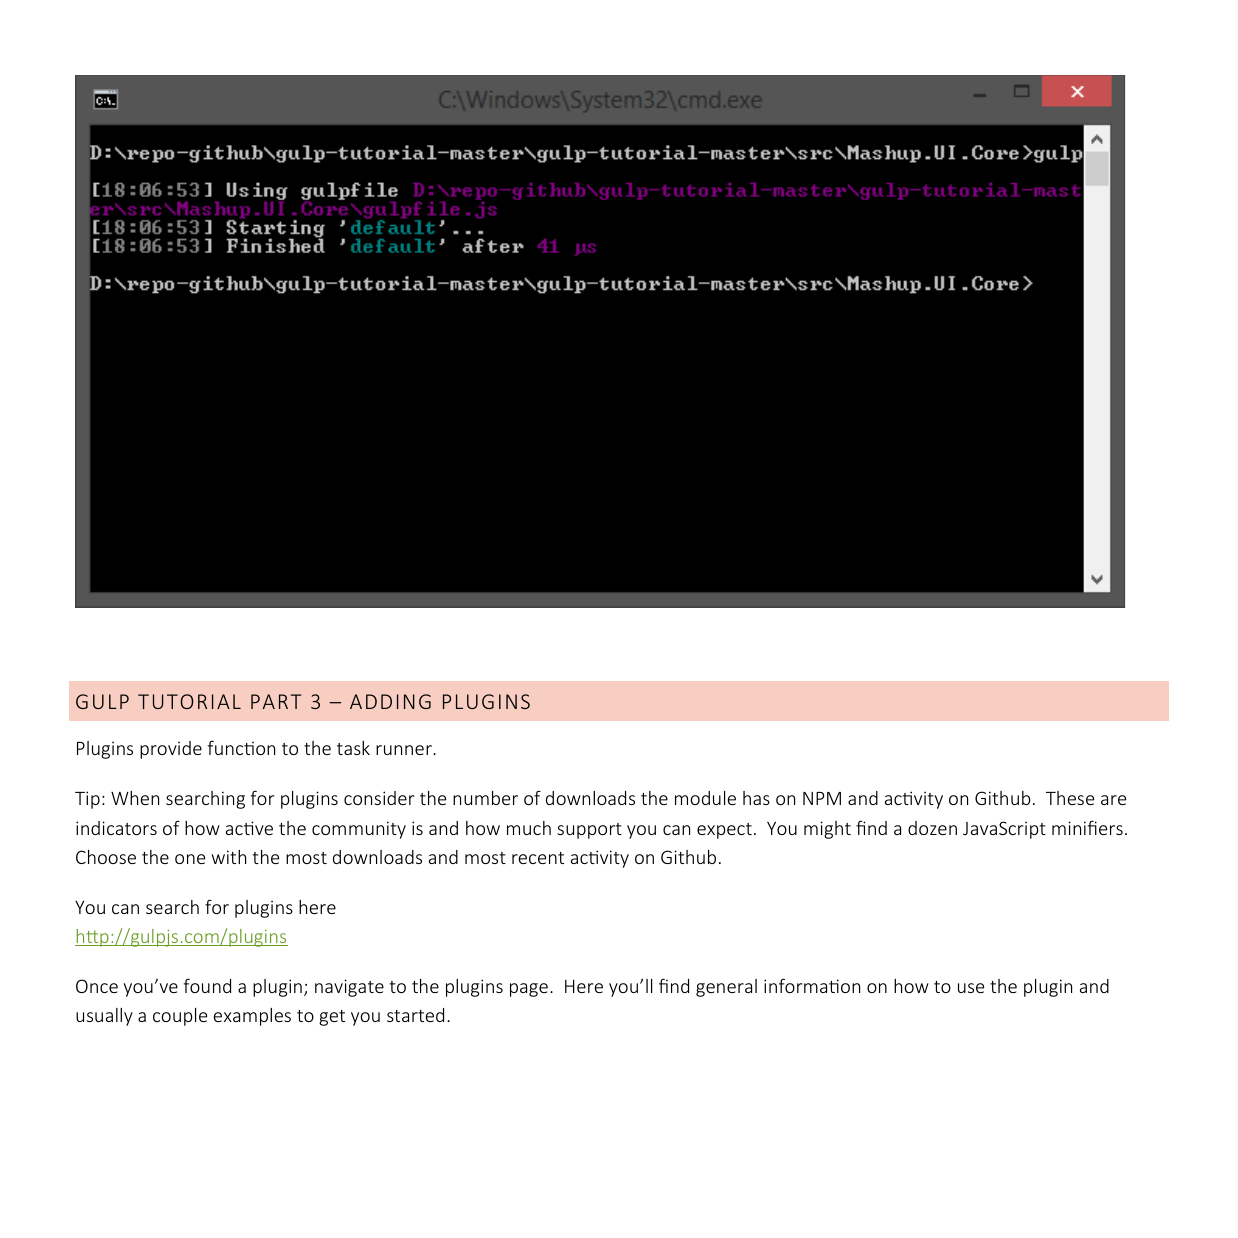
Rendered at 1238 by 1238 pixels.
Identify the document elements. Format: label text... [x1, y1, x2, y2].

text Once you’ve found a plugin; navigate to the plugins page. Here you’ll find general information on how to use the plugin and usually a couple examples to get you started. [75, 973, 1162, 1028]
picture [75, 75, 1125, 608]
subtitle GULP Tutorial Part 3 – Adding Plugins [75, 687, 1162, 715]
text You can search for plugins here http://gulpjs.com/plugins [75, 894, 1162, 948]
text Plugins provide function to the task runner. [75, 736, 1162, 761]
text Tip: When searching for plugins consider the number of downloads the module has on NPM and activity on Github. These are indicators of how active the community is and how much support you can expect. You might find a dozen JavaScript minifiers. Choose the one with the most downloads and most recent activity on Github. [75, 786, 1162, 869]
